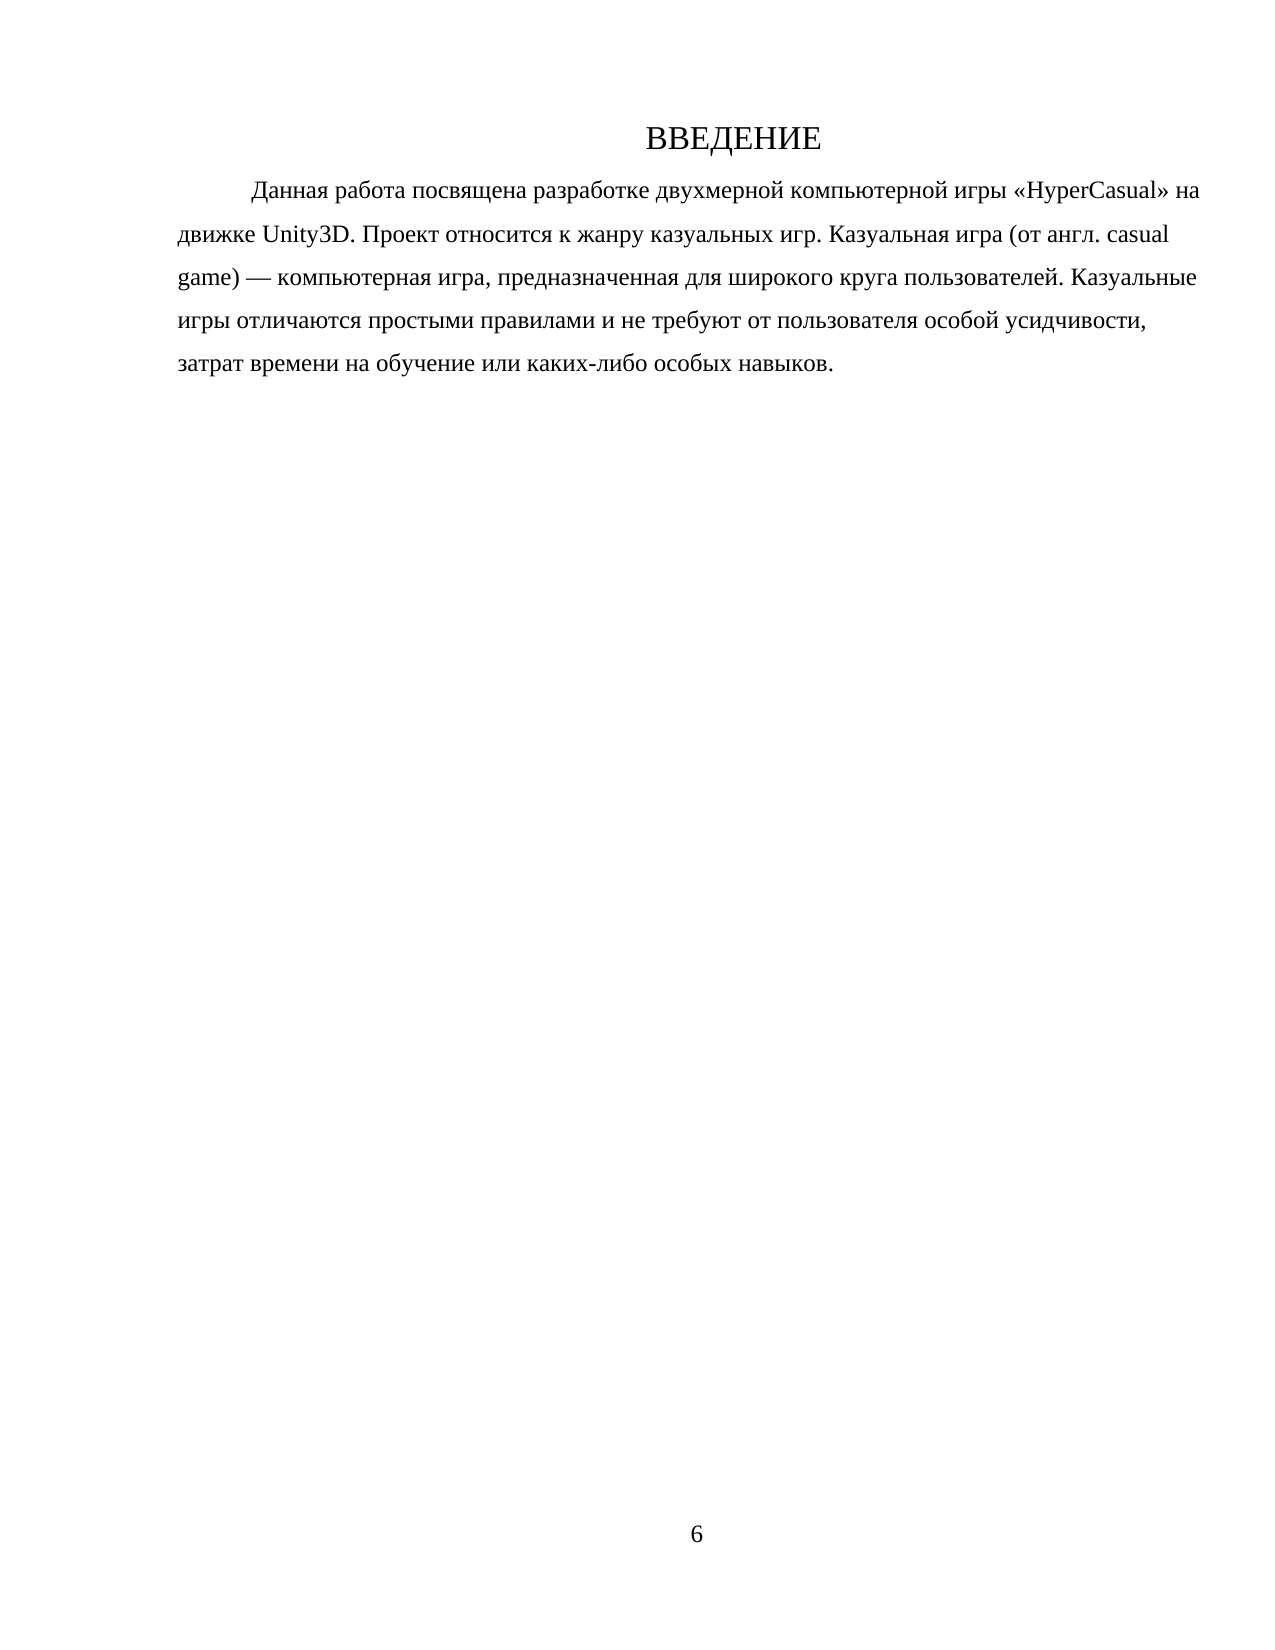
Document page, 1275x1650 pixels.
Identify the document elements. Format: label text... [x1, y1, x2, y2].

subtitle ВВЕДЕНИЕ [177, 118, 1216, 156]
text Данная работа посвящена разработке двухмерной компьютерной игры «HyperCasual» на движке Unity3D. Проект относится к жанру казуальных игр. Казуальная игра (от англ. casual game) — компьютерная игра, предназначенная для широкого круга пользователей. Казуальные игры отличаются простыми правилами и не требуют от пользователя особой усидчивости, затрат времени на обучение или каких-либо особых навыков. [177, 176, 1216, 377]
